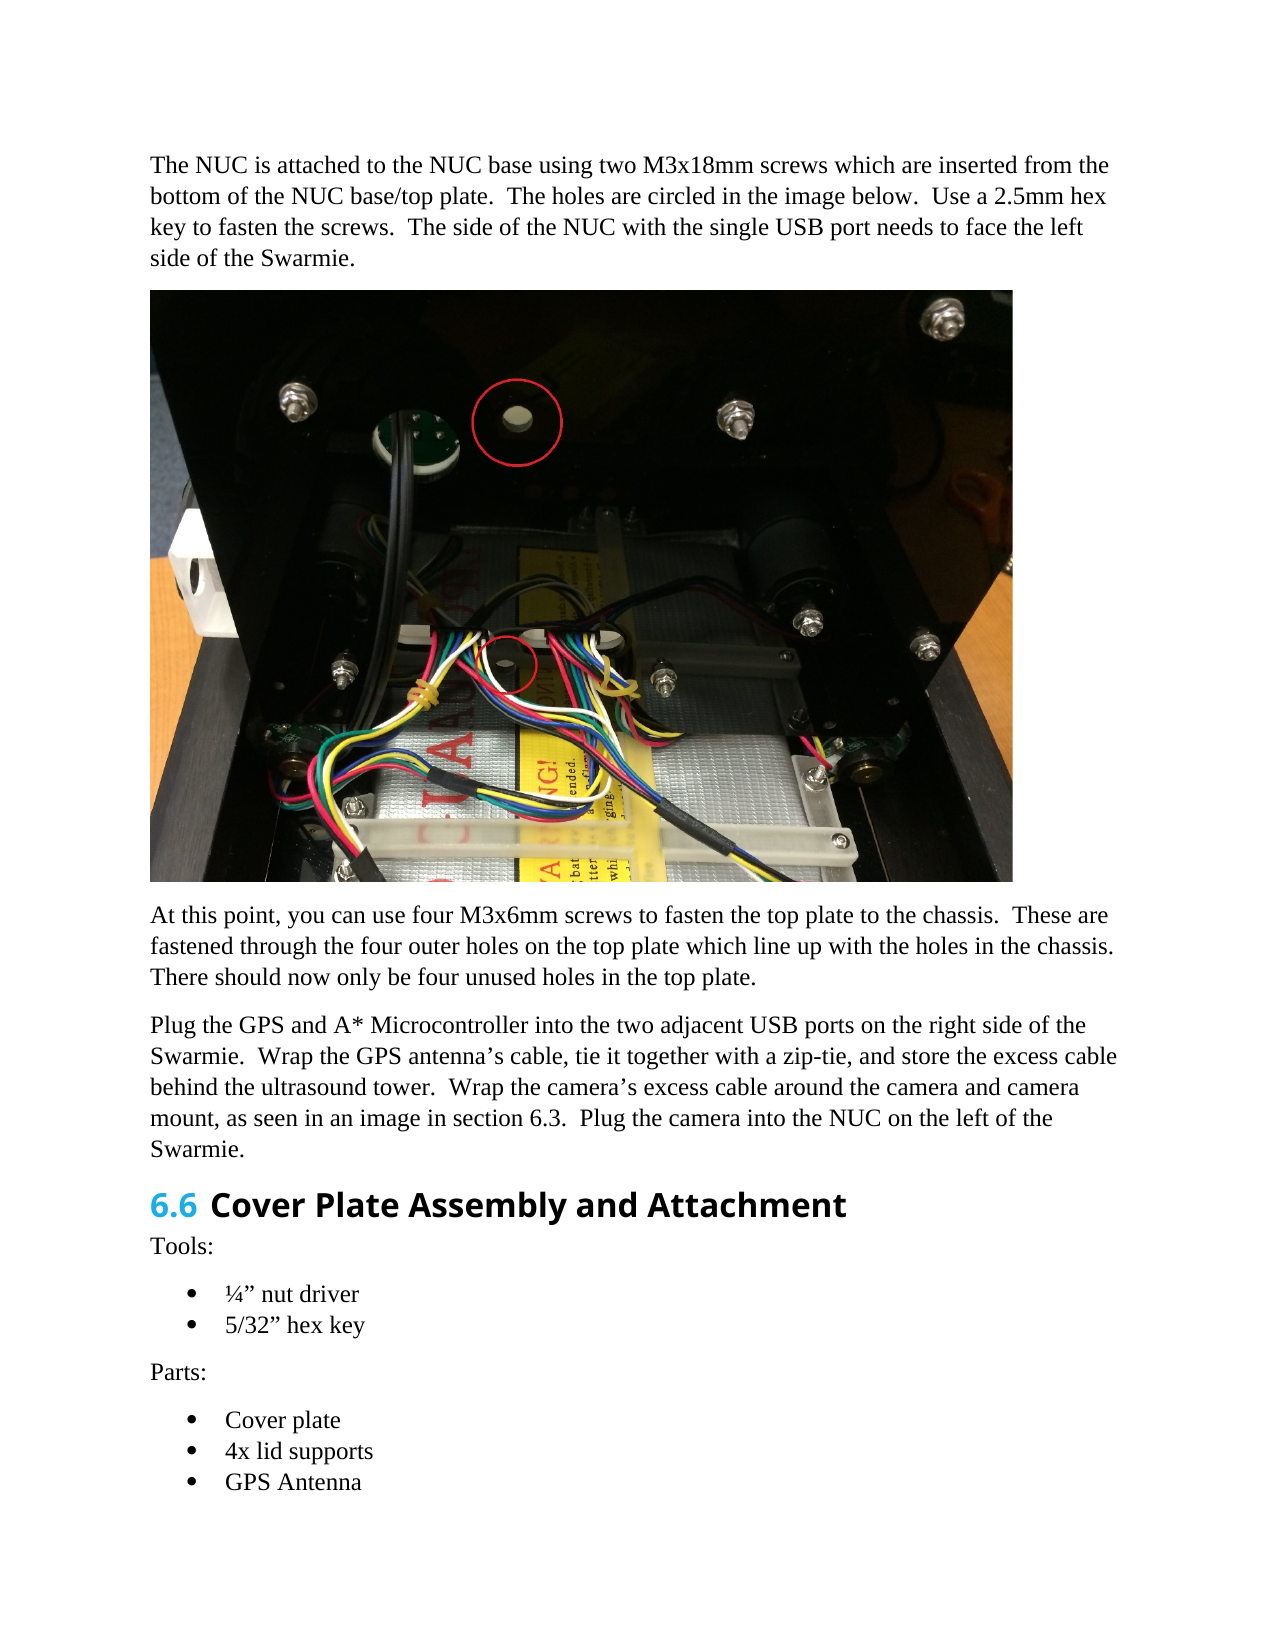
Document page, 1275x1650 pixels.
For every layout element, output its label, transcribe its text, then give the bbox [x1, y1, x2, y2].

text Plug the GPS and A* Microcontroller into the two adjacent USB ports on the right side of the Swarmie. Wrap the GPS antenna’s cable, tie it together with a zip-tie, and store the excess cable behind the ultrasound tower. Wrap the camera’s excess cable around the camera and camera mount, as seen in an image in section 6.3. Plug the camera into the NUC on the left of the Swarmie. [150, 1010, 1125, 1163]
list 5/32” hex key [187, 1310, 1125, 1338]
subtitle Cover Plate Assembly and Attachment [150, 1182, 1125, 1227]
text At this point, you can use four M3x6mm screws to fasten the top plate to the chassis. These are fastened through the four outer holes on the top plate which line up with the holes in the chassis. There should now only be four unused holes in the top plate. [150, 900, 1125, 991]
list Cover plate [187, 1405, 1125, 1434]
list 4x lid supports [187, 1436, 1125, 1465]
text Parts: [150, 1357, 1125, 1386]
picture [150, 290, 1013, 882]
text The NUC is attached to the NUC base using two M3x18mm screws which are inserted from the bottom of the NUC base/top plate. The holes are circled in the image below. Use a 2.5mm hex key to fasten the screws. The side of the NUC with the single USB port needs to face the left side of the Swarmie. [150, 150, 1125, 272]
list GPS Antenna [187, 1467, 1125, 1496]
list ¼” nut driver [187, 1279, 1125, 1307]
text Tools: [150, 1231, 1125, 1260]
